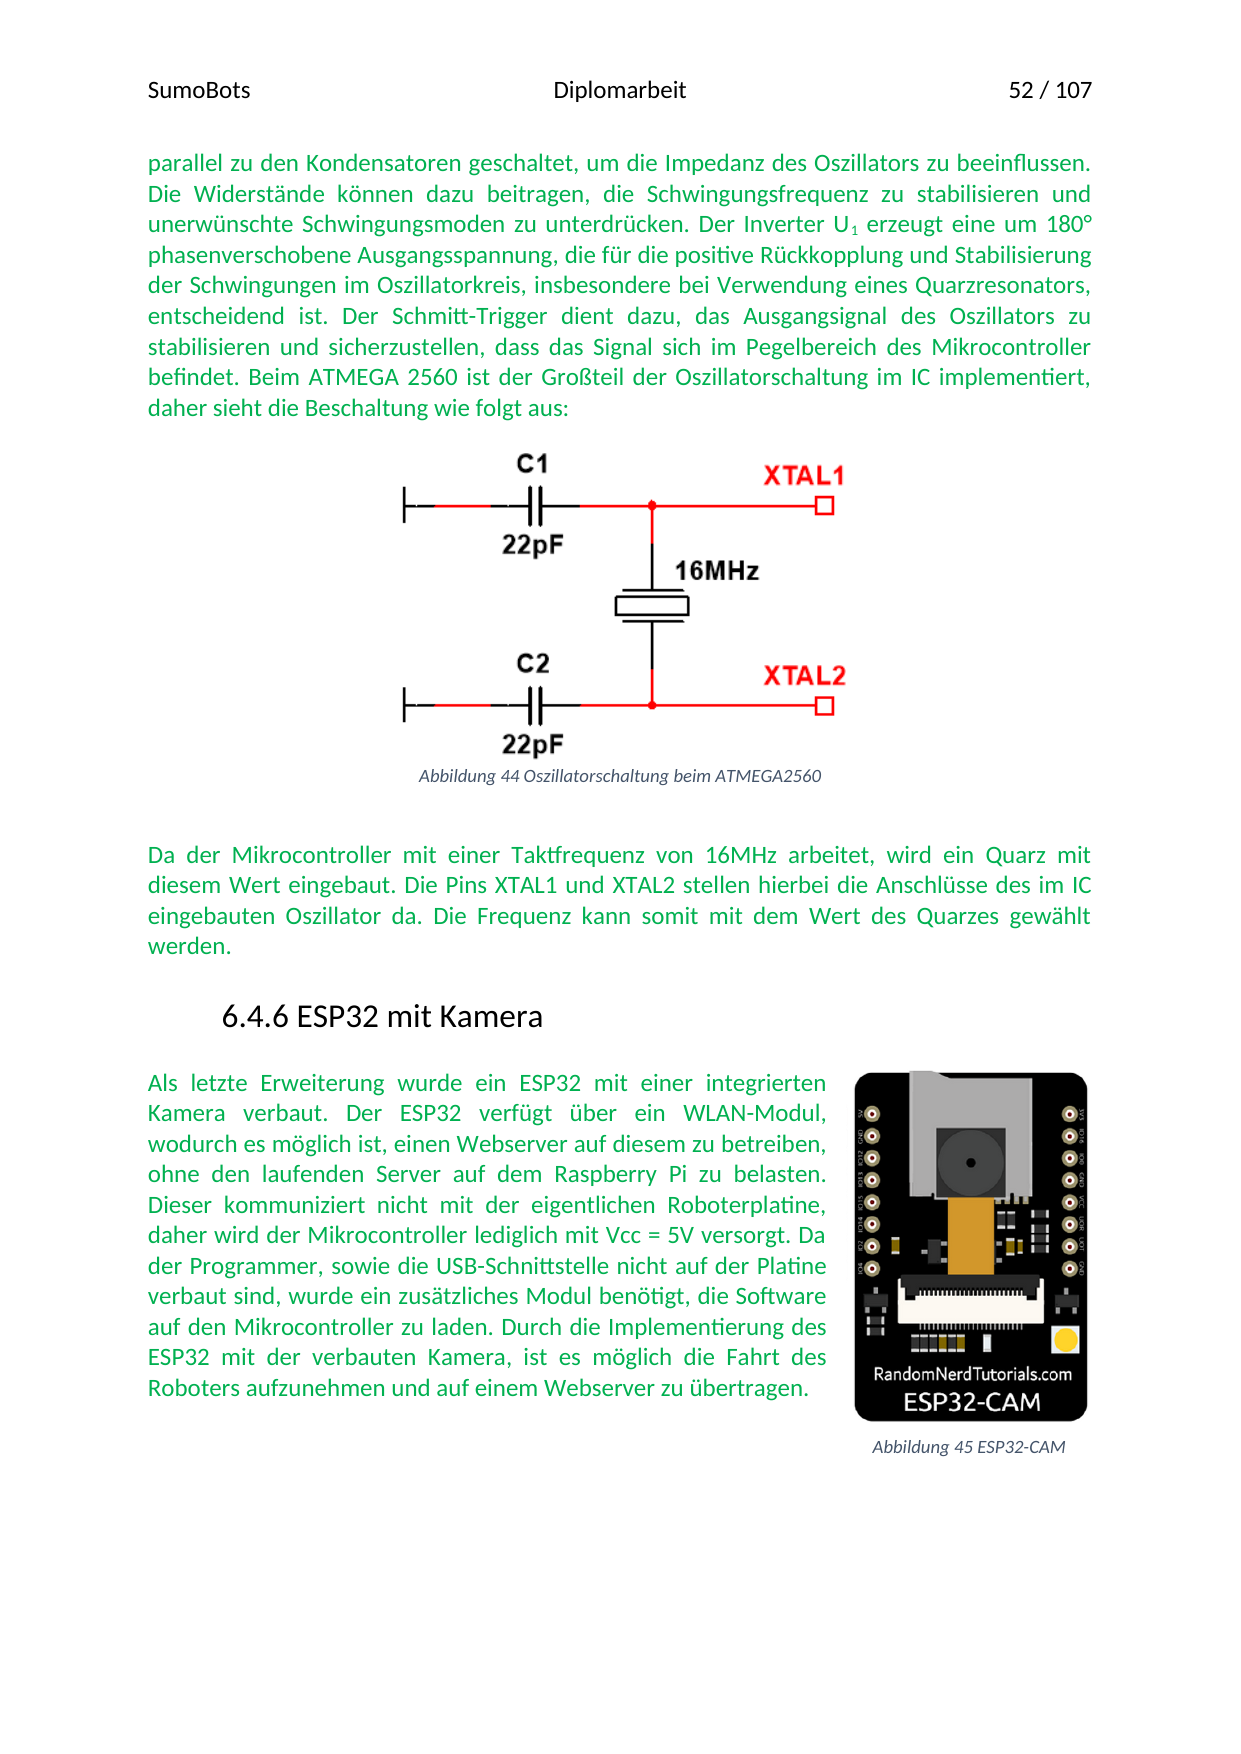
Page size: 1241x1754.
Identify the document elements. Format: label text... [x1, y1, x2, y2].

picture [354, 452, 886, 765]
text Als letzte Erweiterung wurde ein ESP32 mit einer integrierten Kamera verbaut. Der ESP32 verfügt über ein WLAN-Modul, wodurch es möglich ist, einen Webserver auf diesem zu betreiben, ohne den laufenden Server auf dem Raspberry Pi zu belasten. Dieser kommuniziert nicht mit der eigentlichen Roboterplatine, daher wird der Mikrocontroller lediglich mit Vcc = 5V versorgt. Da der Programmer, sowie die USB-Schnittstelle nicht auf der Platine verbaut sind, wurde ein zusätzliches Modul benötigt, die Software auf den Mikrocontroller zu laden. Durch die Implementierung des ESP32 mit der verbauten Kamera, ist es möglich die Fahrt des Roboters aufzunehmen und auf einem Webserver zu übertragen. [148, 1067, 846, 1402]
picture [846, 1060, 1092, 1427]
subtitle ESP32 mit Kamera [221, 996, 1093, 1036]
text Da der Mikrocontroller mit einer Taktfrequenz von 16MHz arbeitet, wird ein Quarz mit diesem Wert eingebaut. Die Pins XTAL1 und XTAL2 stellen hierbei die Anschlüsse des im IC eingebauten Oszillator da. Die Frequenz kann somit mit dem Wert des Quarzes gewählt werden. [148, 839, 1093, 961]
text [148, 148, 1093, 422]
